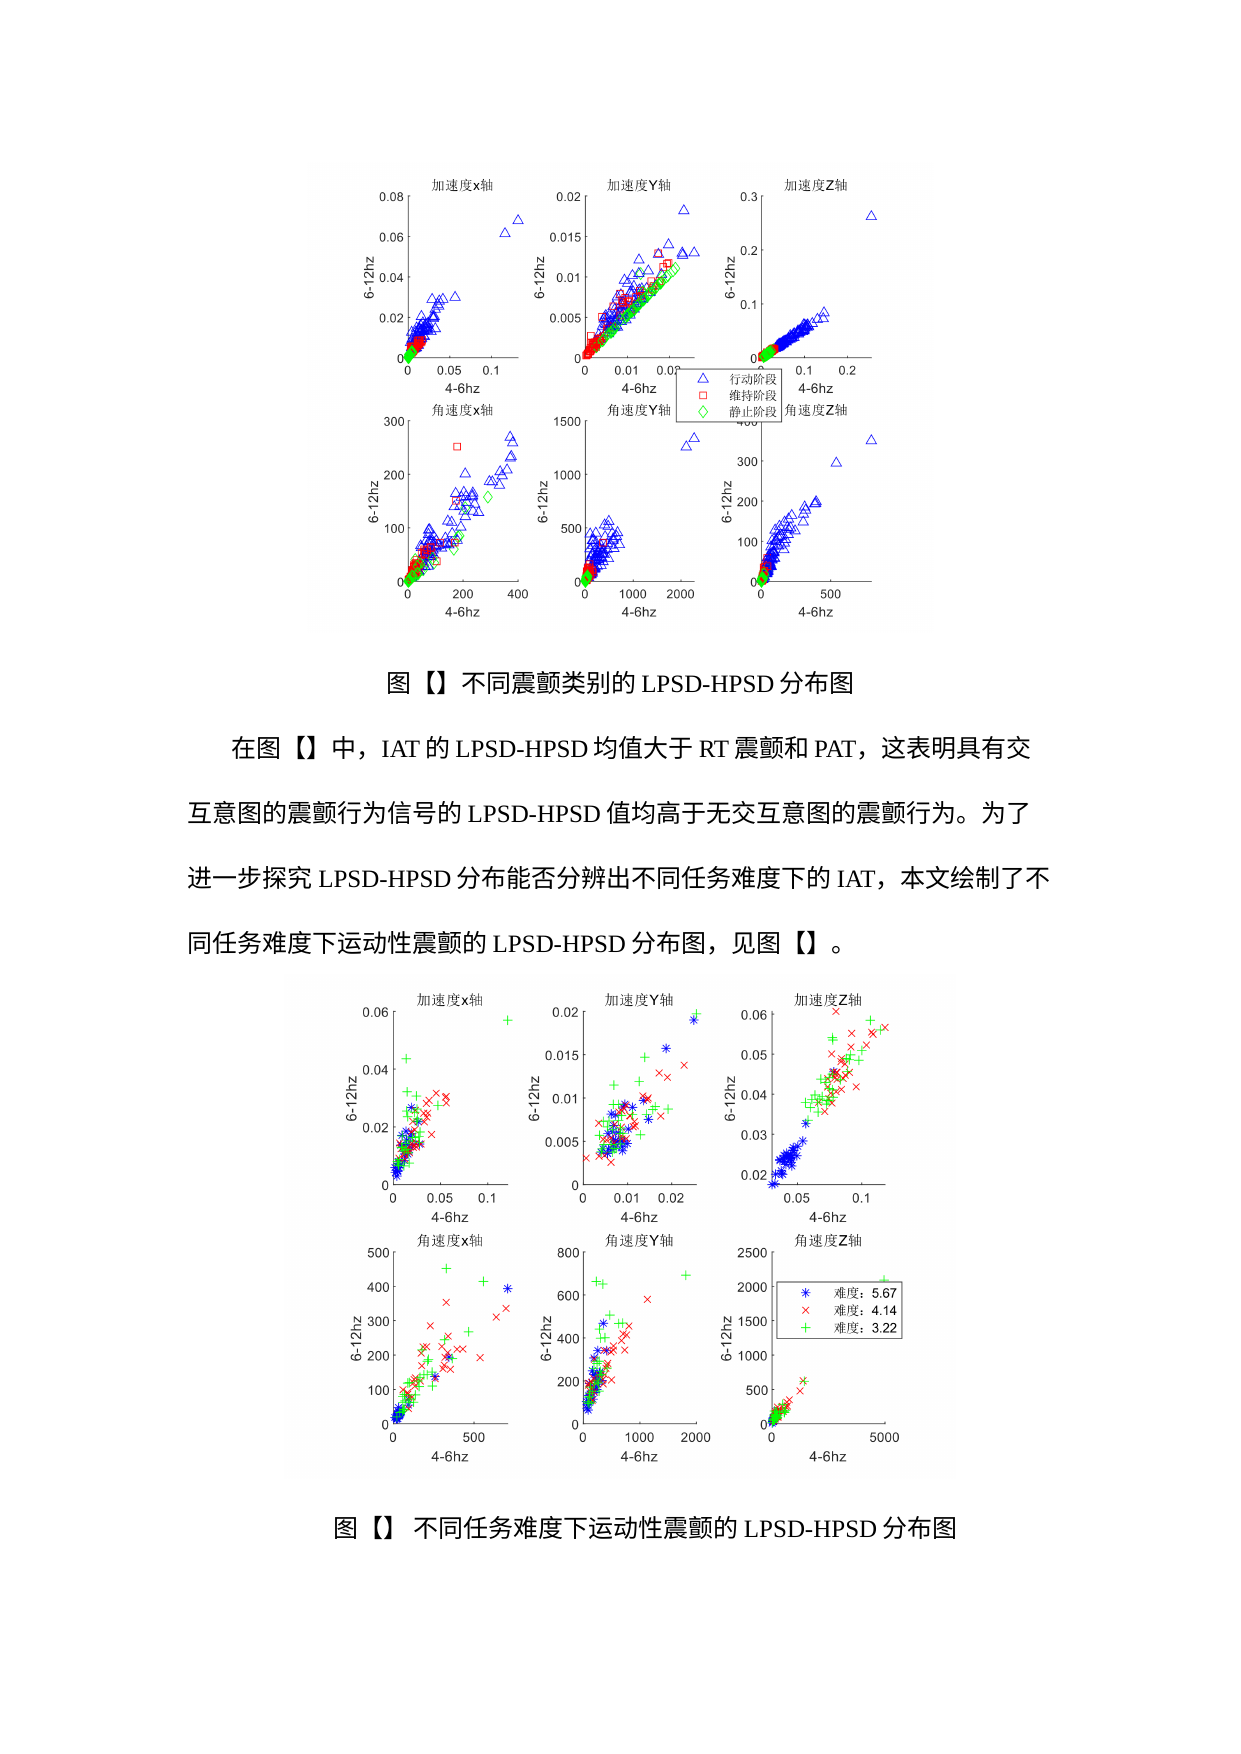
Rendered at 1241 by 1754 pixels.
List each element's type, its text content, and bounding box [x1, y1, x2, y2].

text 在图【】中，IAT的LPSD-HPSD均值大于RT震颤和PAT，这表明具有交互意图的震颤行为信号的LPSD-HPSD值均高于无交互意图的震颤行为。为了进一步探究 LPSD-HPSD分布能否分辨出不同任务难度下的IAT，本文绘制了不同任务难度下运动性震颤的LPSD-HPSD分布图，见图【】。 [187, 714, 1053, 974]
picture [284, 974, 957, 1479]
text 图【】不同震颤类别的LPSD-HPSD分布图 [187, 649, 1053, 714]
picture [306, 162, 934, 633]
text 图【】 不同任务难度下运动性震颤的LPSD-HPSD分布图 [187, 1494, 1053, 1559]
